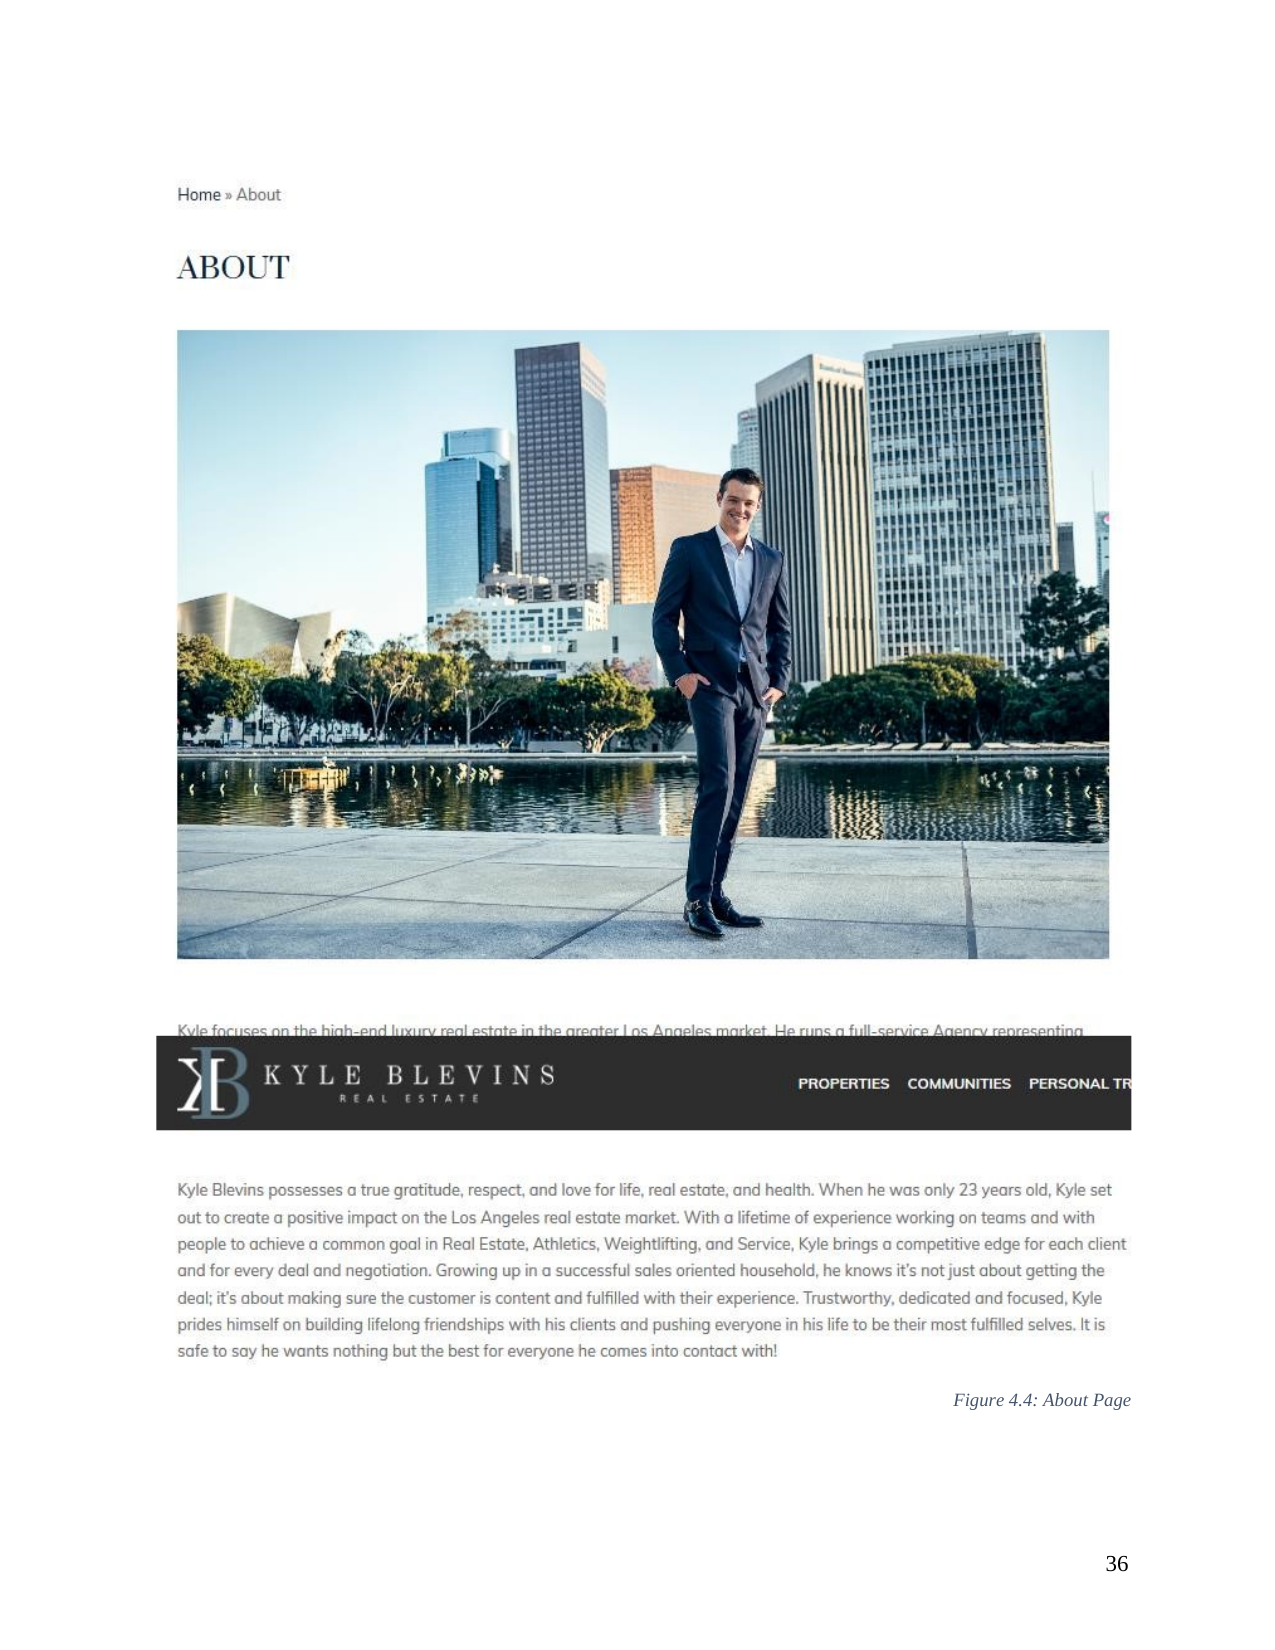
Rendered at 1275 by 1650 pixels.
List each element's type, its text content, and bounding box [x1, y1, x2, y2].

picture [156, 149, 1132, 1382]
